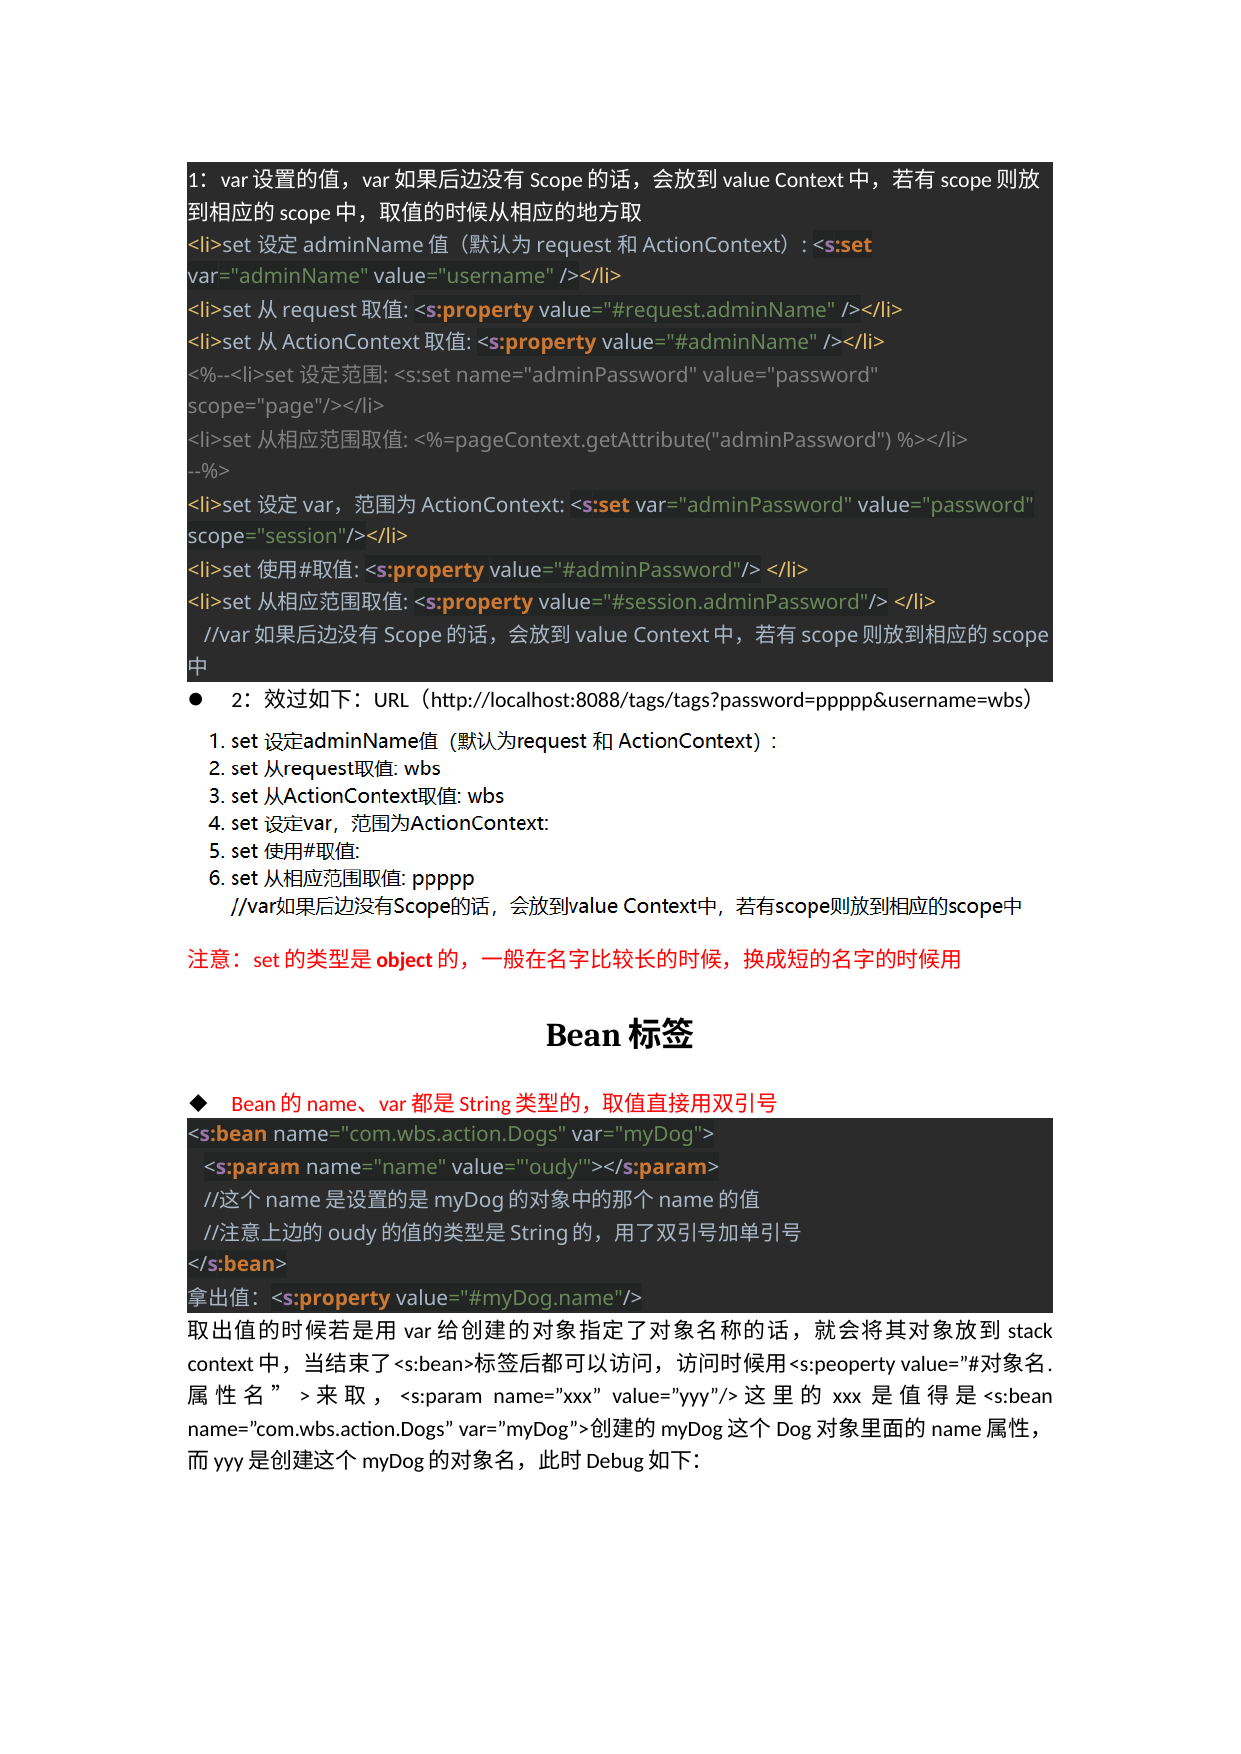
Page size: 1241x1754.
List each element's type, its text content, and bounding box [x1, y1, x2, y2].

subtitle Bean标签 [187, 999, 1053, 1064]
text <li>set 设定adminName值（默认为request 和 ActionContext）: <s:set var="adminName" value="username" /></li> <li>set 从request取值: <s:property value="#request.adminName" /></li> <li>set 从ActionContext取值: <s:property value="#adminName" /></li> <%--<li>set 设定范围: <s:set name="adminPassword" value="password" scope="page"/></li> <li>set 从相应范围取值: <%=pageContext.getAttribute("adminPassword") %></li> --%> <li>set 设定var，范围为ActionContext: <s:set var="adminPassword" value="password" scope="session"/></li> <li>set 使用#取值: <s:property value="#adminPassword"/> </li> <li>set 从相应范围取值: <s:property value="#session.adminPassword"/> </li> //var如果后边没有Scope的话，会放到value Context中，若有scope则放到相应的scope中 [187, 227, 1053, 682]
text 1：var设置的值，var如果后边没有Scope的话，会放到value Context中，若有scope则放到相应的scope中，取值的时候从相应的地方取 [187, 162, 1053, 227]
picture [187, 714, 1053, 921]
text <s:bean name="com.wbs.action.Dogs" var="myDog"> <s:param name="name" value="'oudy'"></s:param> //这个name是设置的是myDog的对象中的那个name的值 //注意上边的oudy的值的类型是String的，用了双引号加单引号 </s:bean> 拿出值：<s:property value="#myDog.name"/> [187, 1118, 1053, 1313]
list Bean的name、var都是String类型的，取值直接用双引号 [187, 1085, 1053, 1118]
text 取出值的时候若是用var给创建的对象指定了对象名称的话，就会将其对象放到stack context中，当结束了<s:bean>标签后都可以访问，访问时候用<s:peoperty value=”#对象名.属性名”>来取，<s:param name=”xxx” value=”yyy”/>这里的xxx是值得是<s:bean name=”com.wbs.action.Dogs” var=”myDog”>创建的myDog这个Dog对象里面的name属性，而yyy是创建这个myDog的对象名，此时Debug如下： [187, 1313, 1053, 1475]
text 注意：set的类型是object的，一般在名字比较长的时候，换成短的名字的时候用 [187, 942, 1053, 974]
list 2：效过如下：URL（http://localhost:8088/tags/tags?password=ppppp&username=wbs） [187, 682, 1053, 714]
